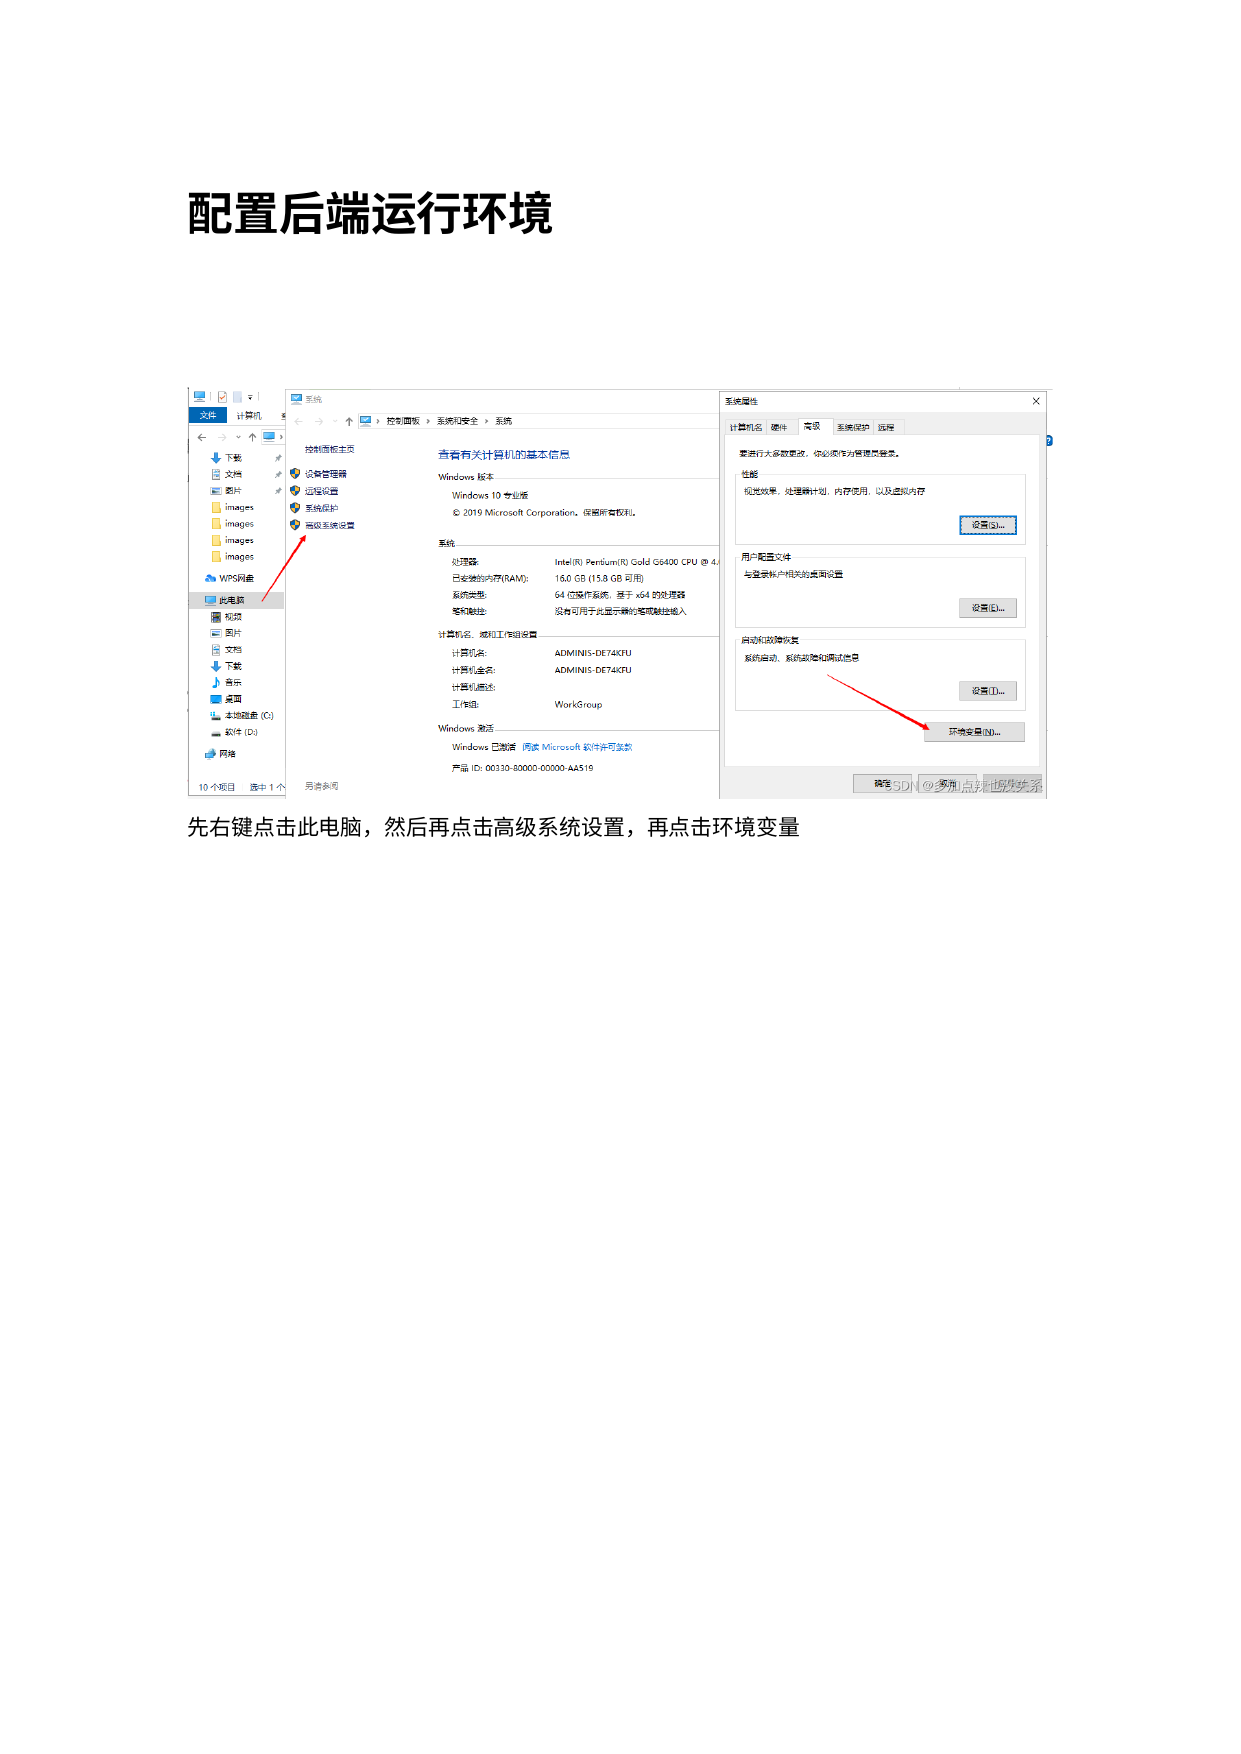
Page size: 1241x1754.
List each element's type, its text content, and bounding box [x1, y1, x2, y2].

text 先右键点击此电脑，然后再点击高级系统设置，再点击环境变量 [187, 810, 1053, 842]
picture [187, 387, 1053, 799]
subtitle 配置后端运行环境 [187, 162, 1053, 259]
